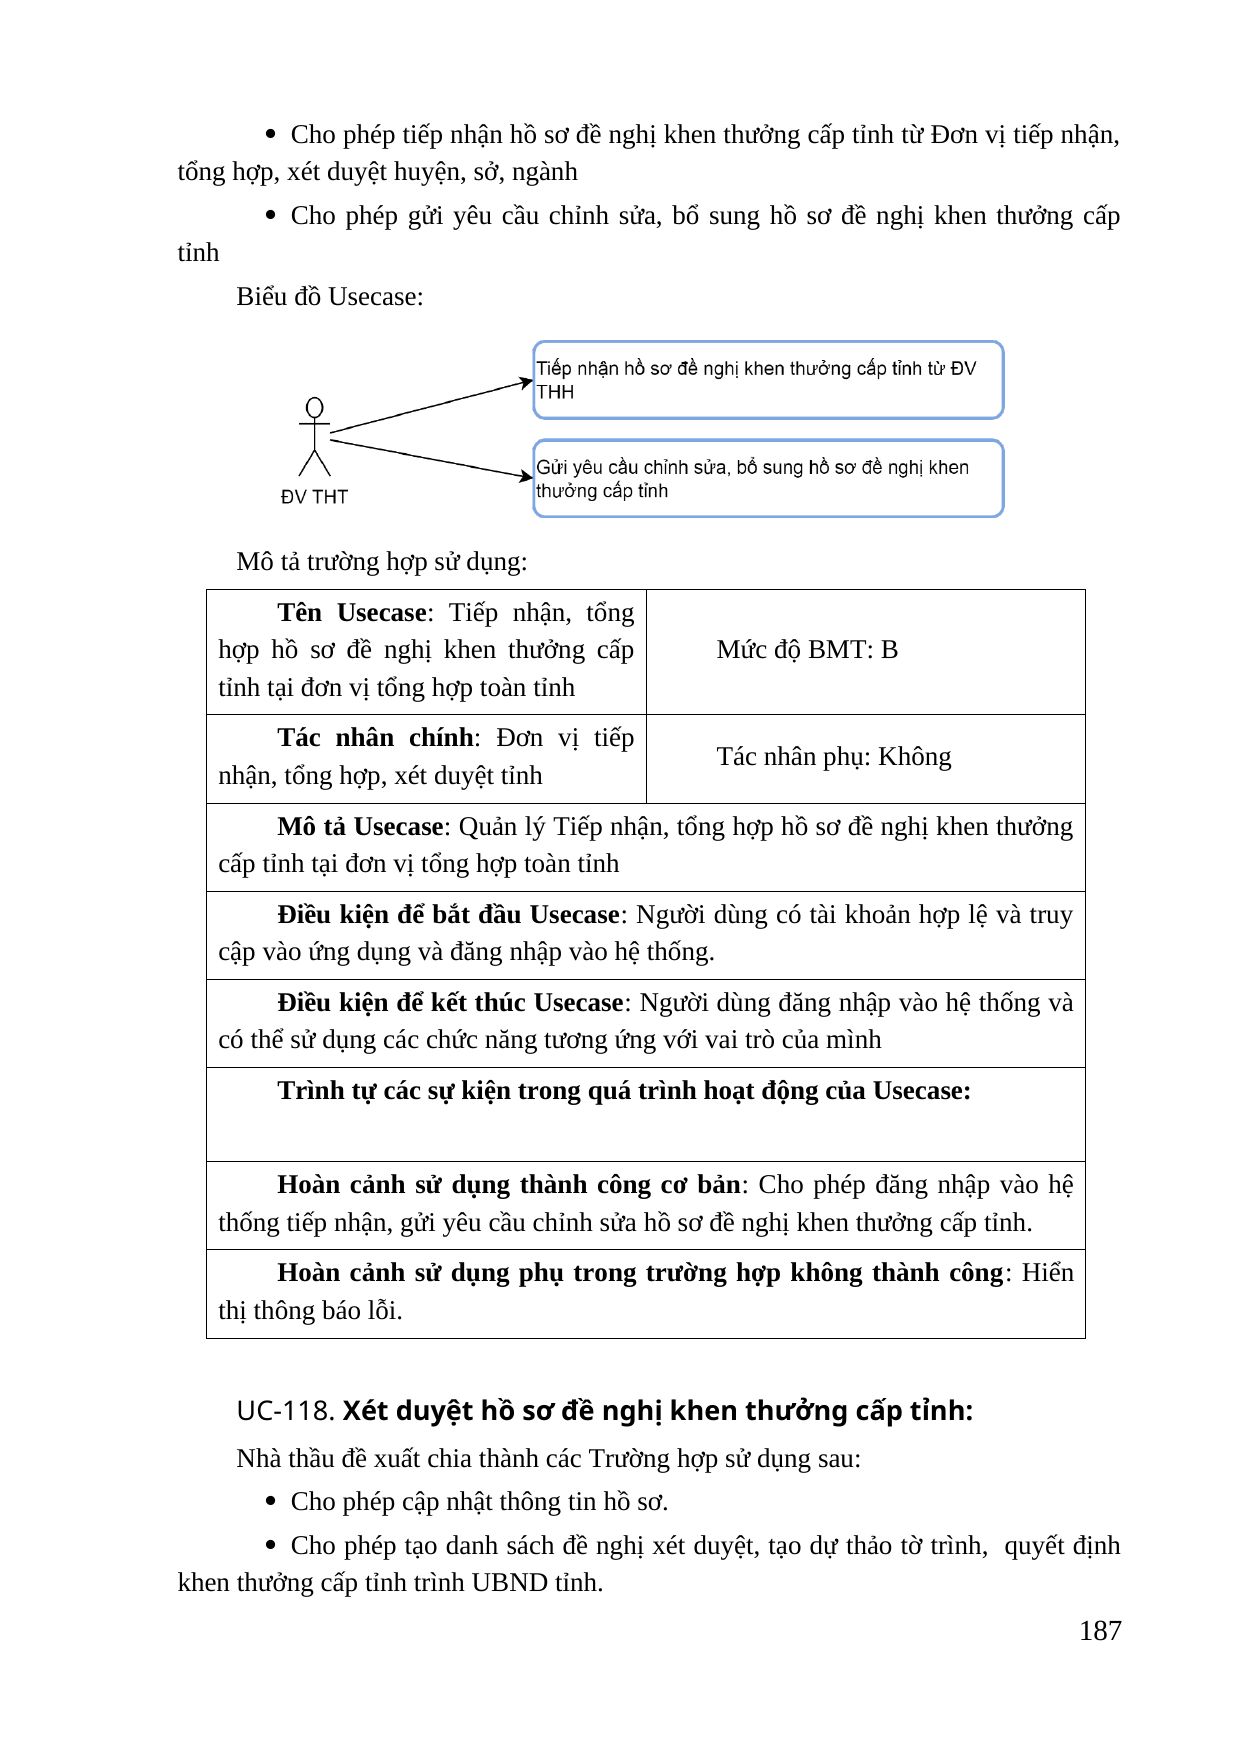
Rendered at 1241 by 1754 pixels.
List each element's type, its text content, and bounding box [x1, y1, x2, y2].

text Biểu đồ Usecase: [177, 280, 1122, 311]
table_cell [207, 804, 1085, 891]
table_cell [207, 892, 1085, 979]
text Nhà thầu đề xuất chia thành các Trường hợp sử dụng sau: [177, 1442, 1122, 1473]
list UC-118. Xét duyệt hồ sơ đề nghị khen thưởng cấp tỉnh: [236, 1391, 1122, 1428]
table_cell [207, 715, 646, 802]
list Cho phép gửi yêu cầu chỉnh sửa, bổ sung hồ sơ đề nghị khen thưởng cấp tỉnh [177, 199, 1122, 268]
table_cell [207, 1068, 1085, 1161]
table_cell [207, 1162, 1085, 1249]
picture [265, 323, 1021, 533]
list Cho phép tạo danh sách đề nghị xét duyệt, tạo dự thảo tờ trình, quyết định khen thưởng cấp tỉnh trình UBND tỉnh. [177, 1529, 1122, 1597]
list Cho phép tiếp nhận hồ sơ đề nghị khen thưởng cấp tỉnh từ Đơn vị tiếp nhận, tổng hợp, xét duyệt huyện, sở, ngành [177, 118, 1122, 187]
list Cho phép cập nhật thông tin hồ sơ. [177, 1485, 1122, 1516]
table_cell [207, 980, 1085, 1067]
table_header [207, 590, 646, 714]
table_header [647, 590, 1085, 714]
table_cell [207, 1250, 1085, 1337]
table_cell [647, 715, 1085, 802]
text Mô tả trường hợp sử dụng: [177, 545, 1122, 576]
